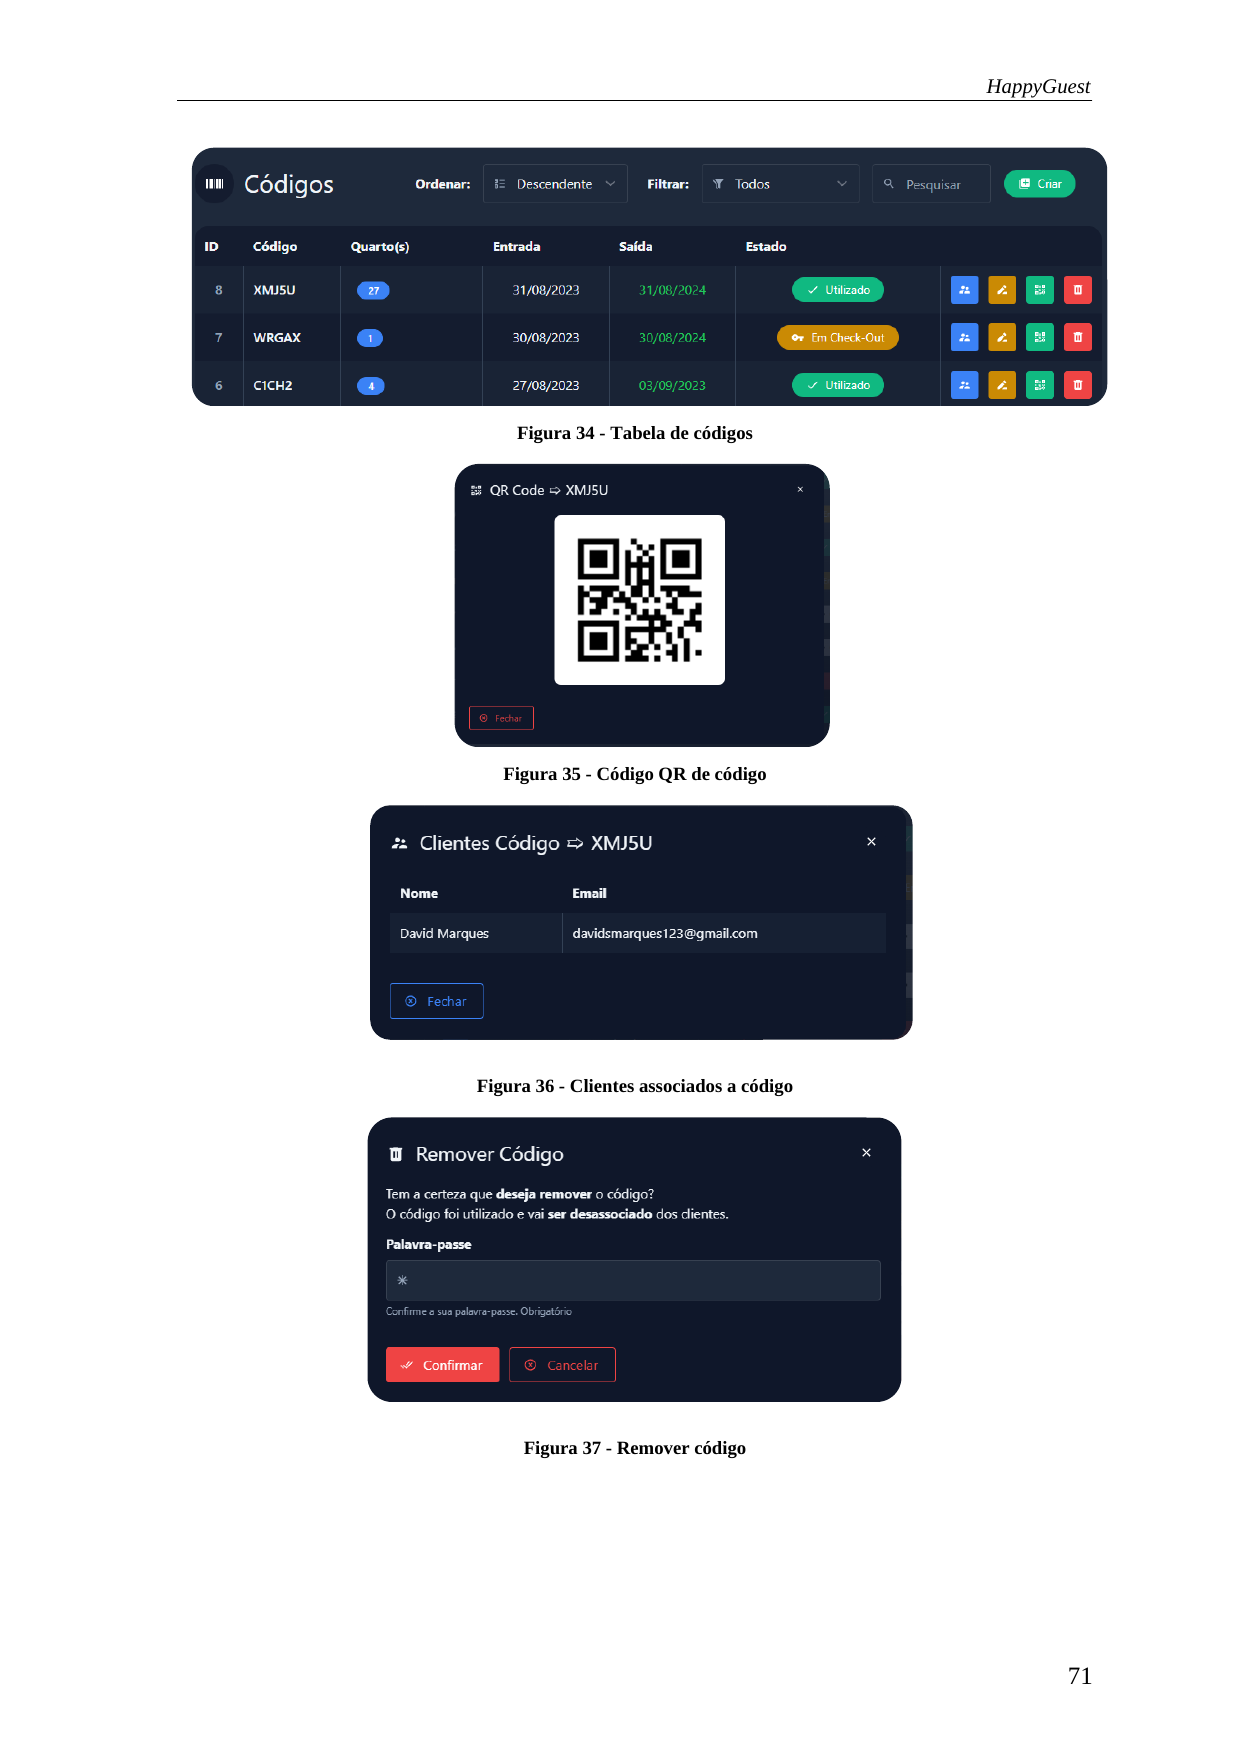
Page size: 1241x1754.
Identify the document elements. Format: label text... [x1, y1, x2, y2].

text Figura 36 - Clientes associados a código [177, 1075, 1092, 1097]
text Figura 34 - Tabela de códigos [177, 422, 1092, 443]
picture [367, 1117, 902, 1402]
picture [454, 463, 830, 747]
text Figura 37 - Remover código [177, 1437, 1092, 1459]
text Figura 35 - Código QR de código [177, 763, 1092, 784]
picture [370, 805, 913, 1040]
picture [191, 147, 1108, 406]
